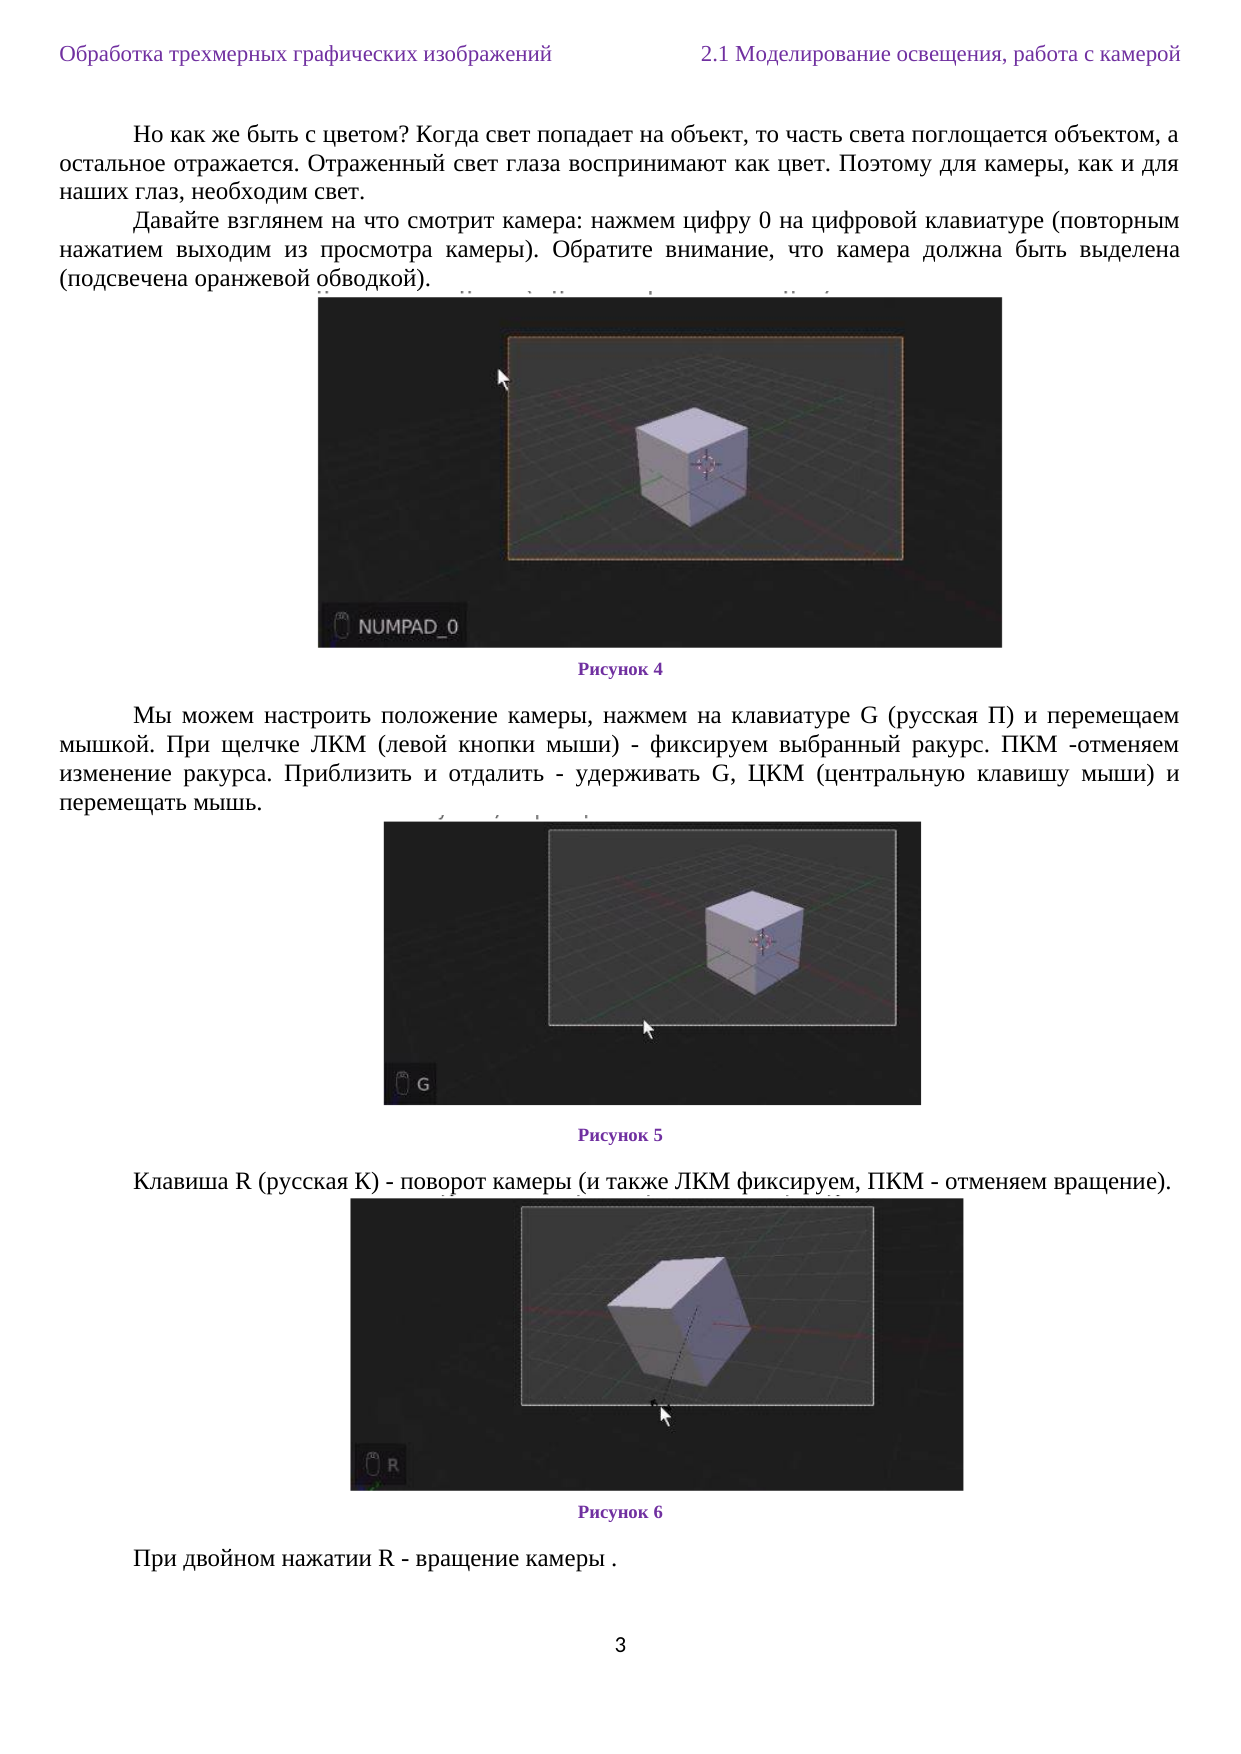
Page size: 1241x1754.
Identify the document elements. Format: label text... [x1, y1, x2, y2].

picture [303, 291, 1011, 658]
text При двойном нажатии R - вращение камеры . [59, 1543, 1181, 1572]
text Рисунок 4 [59, 658, 1181, 679]
text Рисунок 6 [59, 1501, 1181, 1522]
text Клавиша R (русская К) - поворот камеры (и также ЛКМ фиксируем, ПКМ - отменяем вращение). [59, 1166, 1181, 1195]
picture [337, 1195, 977, 1501]
text Давайте взглянем на что смотрит камера: нажмем цифру 0 на цифровой клавиатуре (повторным нажатием выходим из просмотра камеры). Обратите внимание, что камера должна быть выделена (подсвечена оранжевой обводкой). [59, 205, 1181, 291]
text Но как же быть с цветом? Когда свет попадает на объект, то часть света поглощается объектом, а остальное отражается. Отраженный свет глаза воспринимают как цвет. Поэтому для камеры, как и для наших глаз, необходим свет. [59, 119, 1181, 205]
text Рисунок 5 [59, 1124, 1181, 1146]
picture [375, 815, 939, 1124]
text Мы можем настроить положение камеры, нажмем на клавиатуре G (русская П) и перемещаем мышкой. При щелчке ЛКМ (левой кнопки мыши) - фиксируем выбранный ракурс. ПКМ -отменяем изменение ракурса. Приблизить и отдалить - удерживать G, ЦКМ (центральную клавишу мыши) и перемещать мышь. [59, 700, 1181, 815]
